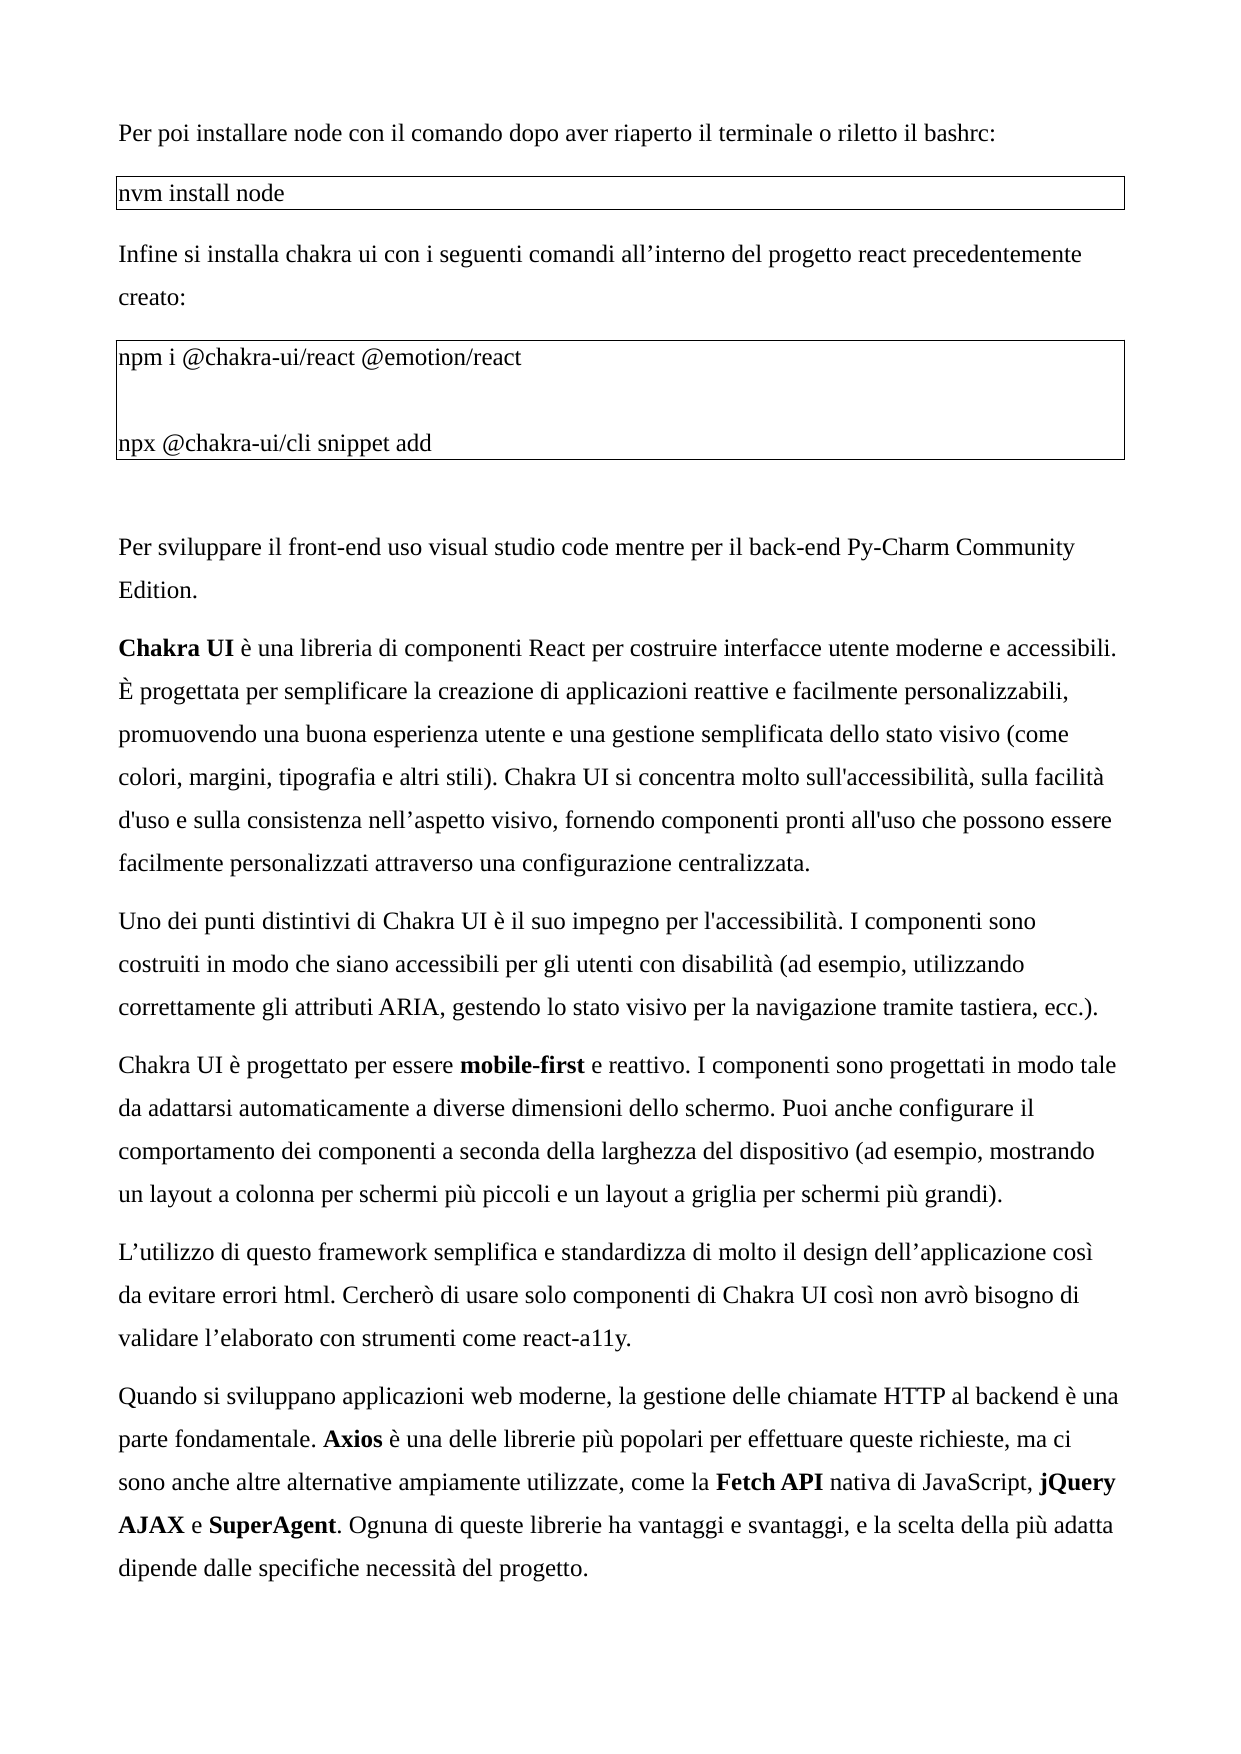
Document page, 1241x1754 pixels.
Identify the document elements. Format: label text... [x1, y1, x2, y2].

list npx @chakra-ui/cli snippet add [117, 426, 1124, 459]
list Per sviluppare il front-end uso visual studio code mentre per il back-end Py-Charm Community Edition. [118, 532, 1122, 604]
list Uno dei punti distintivi di Chakra UI è il suo impegno per l'accessibilità. I componenti sono costruiti in modo che siano accessibili per gli utenti con disabilità (ad esempio, utilizzando correttamente gli attributi ARIA, gestendo lo stato visivo per la navigazione tramite tastiera, ecc.). [118, 906, 1122, 1021]
list Infine si installa chakra ui con i seguenti comandi all’interno del progetto react precedentemente creato: [118, 239, 1122, 311]
list L’utilizzo di questo framework semplifica e standardizza di molto il design dell’applicazione così da evitare errori html. Cercherò di usare solo componenti di Chakra UI così non avrò bisogno di validare l’elaborato con strumenti come react-a11y. [118, 1237, 1122, 1352]
list Chakra UI è progettato per essere mobile-first e reattivo. I componenti sono progettati in modo tale da adattarsi automaticamente a diverse dimensioni dello schermo. Puoi anche configurare il comportamento dei componenti a seconda della larghezza del dispositivo (ad esempio, mostrando un layout a colonna per schermi più piccoli e un layout a griglia per schermi più grandi). [118, 1050, 1122, 1208]
list Chakra UI è una libreria di componenti React per costruire interfacce utente moderne e accessibili. È progettata per semplificare la creazione di applicazioni reattive e facilmente personalizzabili, promuovendo una buona esperienza utente e una gestione semplificata dello stato visivo (come colori, margini, tipografia e altri stili). Chakra UI si concentra molto sull'accessibilità, sulla facilità d'uso e sulla consistenza nell’aspetto visivo, fornendo componenti pronti all'uso che possono essere facilmente personalizzati attraverso una configurazione centralizzata. [118, 633, 1122, 877]
list npm i @chakra-ui/react @emotion/react [117, 341, 1124, 371]
list Quando si sviluppano applicazioni web moderne, la gestione delle chiamate HTTP al backend è una parte fondamentale. Axios è una delle librerie più popolari per effettuare queste richieste, ma ci sono anche altre alternative ampiamente utilizzate, come la Fetch API nativa di JavaScript, jQuery AJAX e SuperAgent. Ognuna di queste librerie ha vantaggi e svantaggi, e la scelta della più adatta dipende dalle specifiche necessità del progetto. [118, 1381, 1122, 1582]
list nvm install node [117, 177, 1124, 209]
list Per poi installare node con il comando dopo aver riaperto il terminale o riletto il bashrc: [118, 118, 1122, 147]
